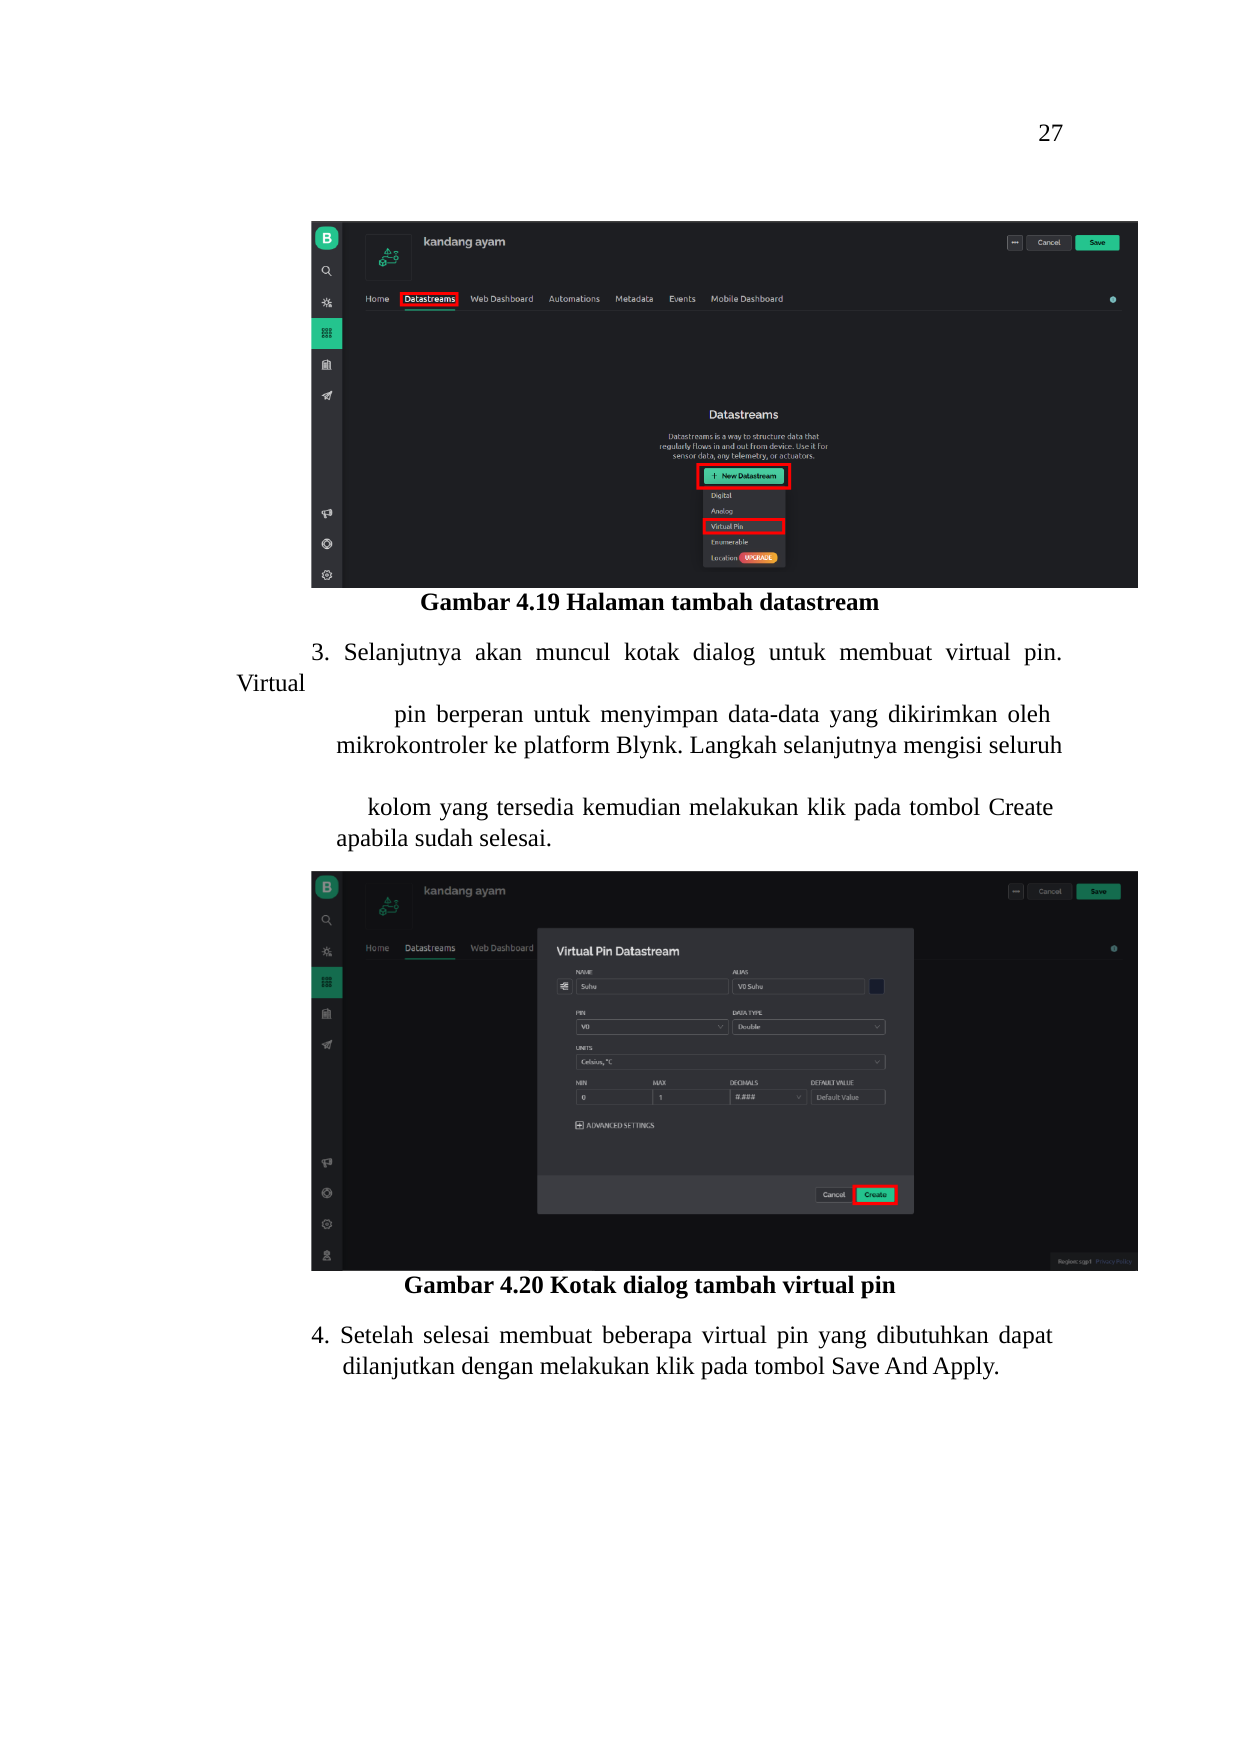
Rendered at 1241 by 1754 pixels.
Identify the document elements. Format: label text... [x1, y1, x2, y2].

text 3. Selanjutnya akan muncul kotak dialog untuk membuat virtual pin. Virtual pin berperan untuk menyimpan data-data yang dikirimkan oleh mikrokontroler ke platform Blynk. Langkah selanjutnya mengisi seluruh kolom yang tersedia kemudian melakukan klik pada tombol Create apabila sudah selesai. [236, 637, 1063, 852]
text 4. Setelah selesai membuat beberapa virtual pin yang dibutuhkan dapat dilanjutkan dengan melakukan klik pada tombol Save And Apply. [236, 1320, 1063, 1380]
picture [311, 871, 1138, 1271]
picture [311, 221, 1138, 588]
